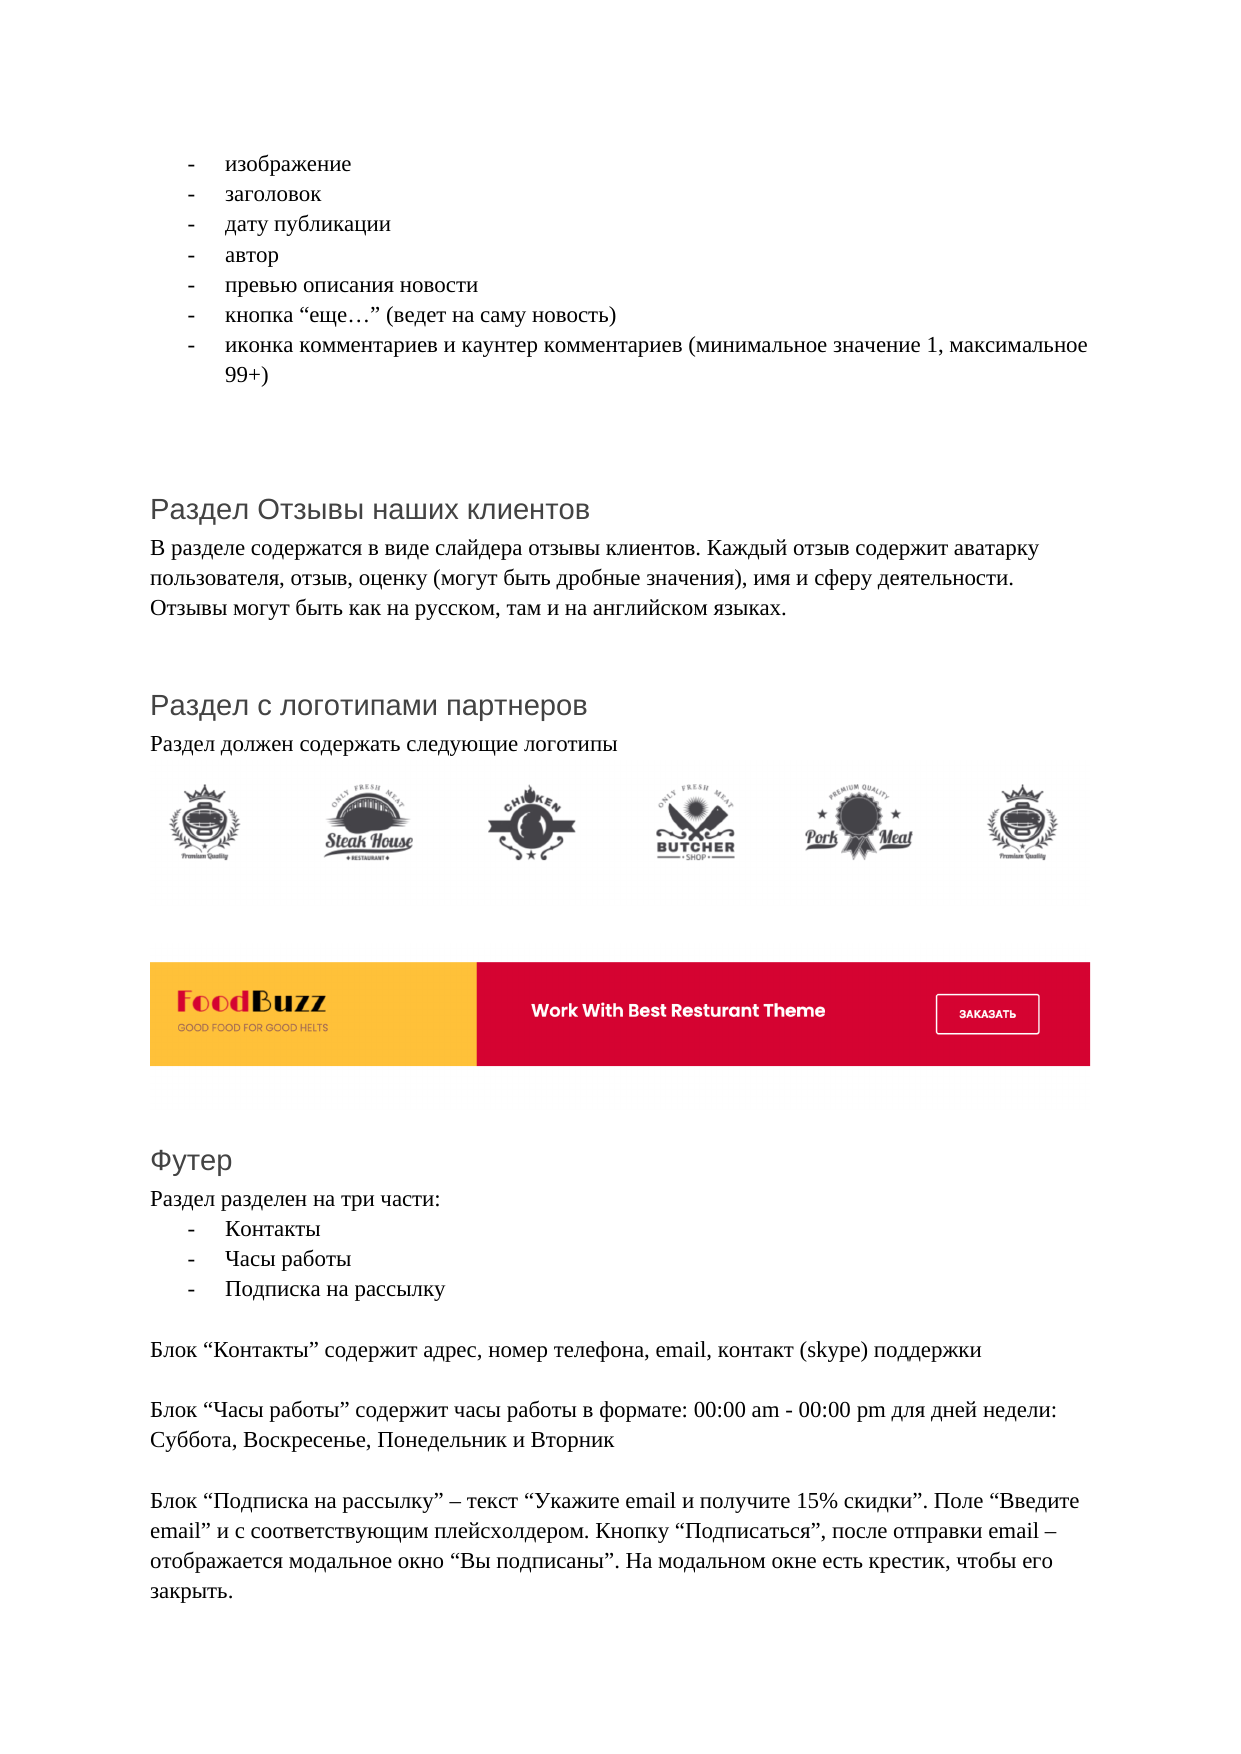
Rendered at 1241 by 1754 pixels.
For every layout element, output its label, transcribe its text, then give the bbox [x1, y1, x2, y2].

text Блок “Часы работы” содержит часы работы в формате: 00:00 am - 00:00 pm для дней недели: Суббота, Воскресенье, Понедельник и Вторник [150, 1396, 1090, 1453]
text Блок “Подписка на рассылку” – текст “Укажите email и получите 15% скидки”. Поле “Введите email” и с соответствующим плейсхолдером. Кнопку “Подписаться”, после отправки email – отображается модальное окно “Вы подписаны”. На модальном окне есть крестик, чтобы его закрыть. [150, 1487, 1090, 1604]
list иконка комментариев и каунтер комментариев (минимальное значение 1, максимальное 99+) [187, 331, 1090, 388]
list дату публикации [187, 210, 1090, 237]
text Раздел разделен на три части: [150, 1185, 1090, 1211]
list Контакты [187, 1215, 1090, 1241]
list автор [187, 241, 1090, 267]
text Раздел должен содержать следующие логотипы [150, 730, 1090, 756]
text В разделе содержатся в виде слайдера отзывы клиентов. Каждый отзыв содержит аватарку пользователя, отзыв, оценку (могут быть дробные значения), имя и сферу деятельности. Отзывы могут быть как на русском, там и на английском языках. [150, 534, 1090, 621]
list кнопка “еще…” (ведет на саму новость) [187, 301, 1090, 327]
text Блок “Контакты” содержит адрес, номер телефона, email, контакт (skype) поддержки [150, 1336, 1090, 1362]
picture [150, 943, 1091, 1110]
list заголовок [187, 180, 1090, 207]
picture [150, 760, 1091, 906]
subtitle Раздел Отзывы наших клиентов [150, 492, 1090, 525]
list превью описания новости [187, 271, 1090, 297]
list Подписка на рассылку [187, 1276, 1090, 1302]
subtitle Футер [150, 1143, 1090, 1177]
list изображение [187, 150, 1090, 176]
list Часы работы [187, 1245, 1090, 1272]
subtitle Раздел с логотипами партнеров [150, 688, 1090, 721]
